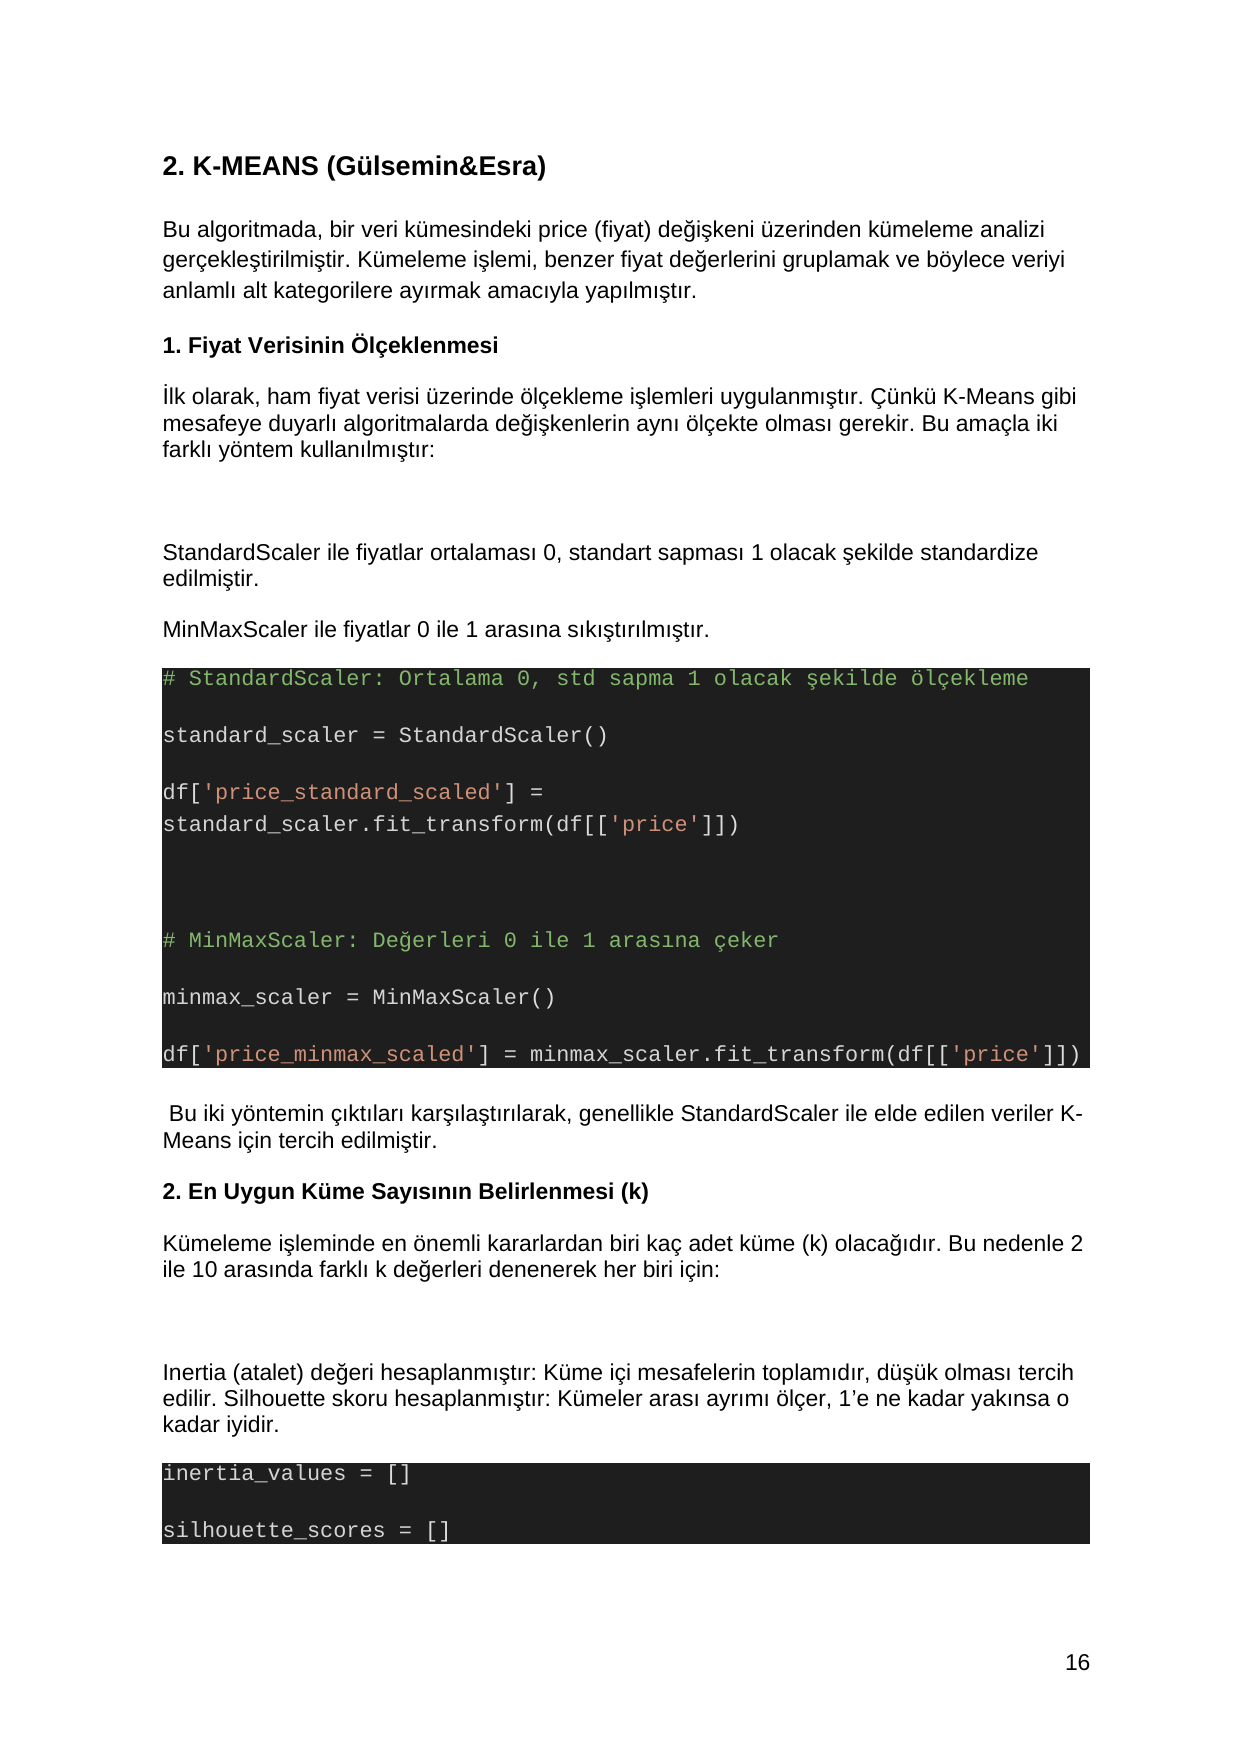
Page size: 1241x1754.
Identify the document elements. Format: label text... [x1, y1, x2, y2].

text Bu algoritmada, bir veri kümesindeki price (fiyat) değişkeni üzerinden kümeleme analizi gerçekleştirilmiştir. Kümeleme işlemi, benzer fiyat değerlerini gruplamak ve böylece veriyi anlamlı alt kategorilere ayırmak amacıyla yapılmıştır. [162, 216, 1090, 303]
text MinMaxScaler ile fiyatlar 0 ile 1 arasına sıkıştırılmıştır. [162, 616, 1090, 643]
text Bu iki yöntemin çıktıları karşılaştırılarak, genellikle StandardScaler ile elde edilen veriler K-Means için tercih edilmiştir. [162, 1100, 1090, 1153]
text 2. En Uygun Küme Sayısının Belirlenmesi (k) [162, 1178, 1090, 1204]
text Kümeleme işleminde en önemli kararlardan biri kaç adet küme (k) olacağıdır. Bu nedenle 2 ile 10 arasında farklı k değerleri denenerek her biri için: [162, 1229, 1090, 1282]
text Inertia (atalet) değeri hesaplanmıştır: Küme içi mesafelerin toplamıdır, düşük olması tercih edilir. Silhouette skoru hesaplanmıştır: Kümeler arası ayrımı ölçer, 1’e ne kadar yakınsa o kadar iyidir. [162, 1358, 1090, 1438]
text # MinMaxScaler: Değerleri 0 ile 1 arasına çeker [162, 929, 1090, 954]
text df['price_minmax_scaled'] = minmax_scaler.fit_transform(df[['price']]) [162, 1043, 1090, 1068]
text StandardScaler ile fiyatlar ortalaması 0, standart sapması 1 olacak şekilde standardize edilmiştir. [162, 538, 1090, 591]
text df['price_standard_scaled'] = standard_scaler.fit_transform(df[['price']]) [162, 782, 1090, 838]
text inertia_values = [] [162, 1463, 1090, 1487]
text minmax_scaler = MinMaxScaler() [162, 986, 1090, 1011]
text 1. Fiyat Verisinin Ölçeklenmesi [162, 332, 1090, 358]
text silhouette_scores = [] [162, 1519, 1090, 1544]
text # StandardScaler: Ortalama 0, std sapma 1 olacak şekilde ölçekleme [162, 668, 1090, 692]
subtitle 2. K-MEANS (Gülsemin&Esra) [162, 150, 1090, 181]
text İlk olarak, ham fiyat verisi üzerinde ölçekleme işlemleri uygulanmıştır. Çünkü K-Means gibi mesafeye duyarlı algoritmalarda değişkenlerin aynı ölçekte olması gerekir. Bu amaçla iki farklı yöntem kullanılmıştır: [162, 383, 1090, 462]
text standard_scaler = StandardScaler() [162, 724, 1090, 749]
